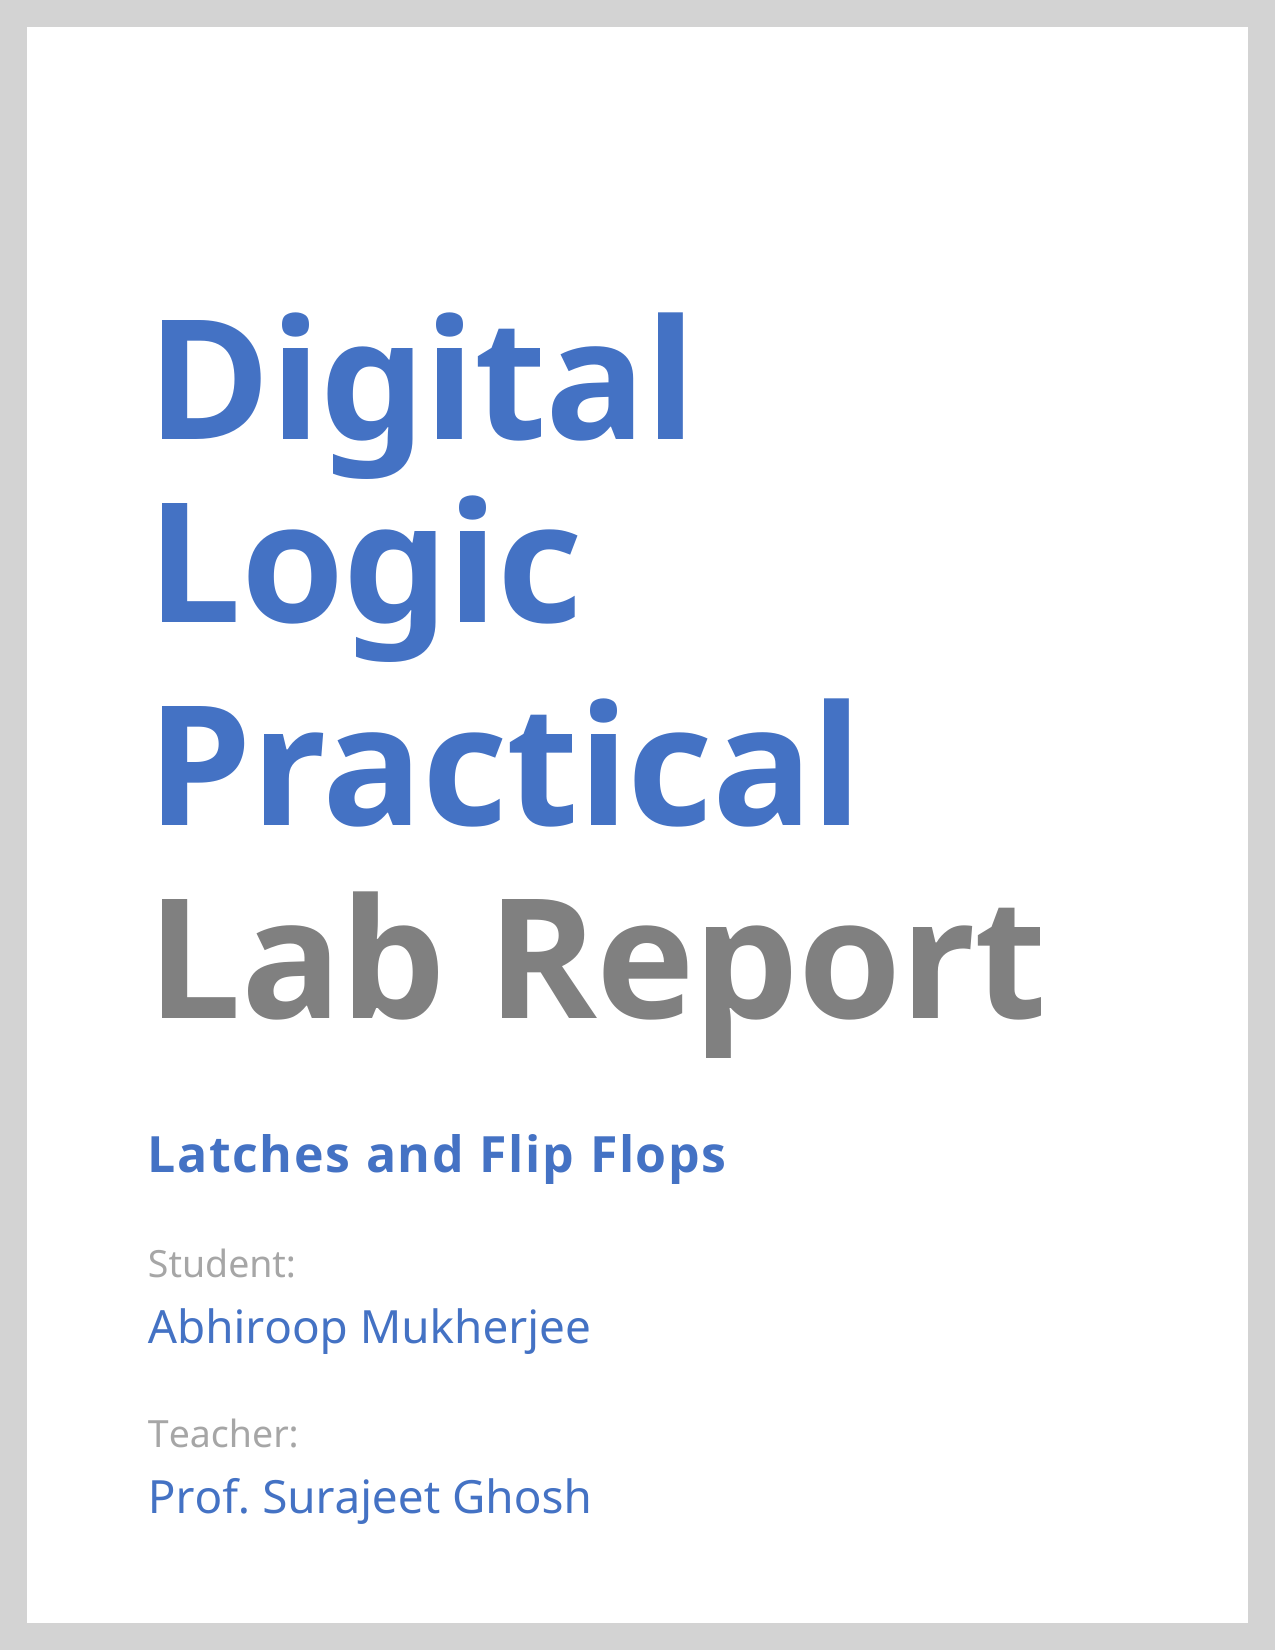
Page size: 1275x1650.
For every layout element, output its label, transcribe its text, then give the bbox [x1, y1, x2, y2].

title Digital Logic [148, 285, 1127, 671]
text Abhiroop Mukherjee [148, 1295, 1127, 1357]
subtitle Latches and Flip Flops [148, 1119, 1127, 1188]
text Prof. Surajeet Ghosh [148, 1464, 1127, 1527]
title Lab Report [148, 864, 1127, 1057]
title Practical [148, 671, 1127, 864]
